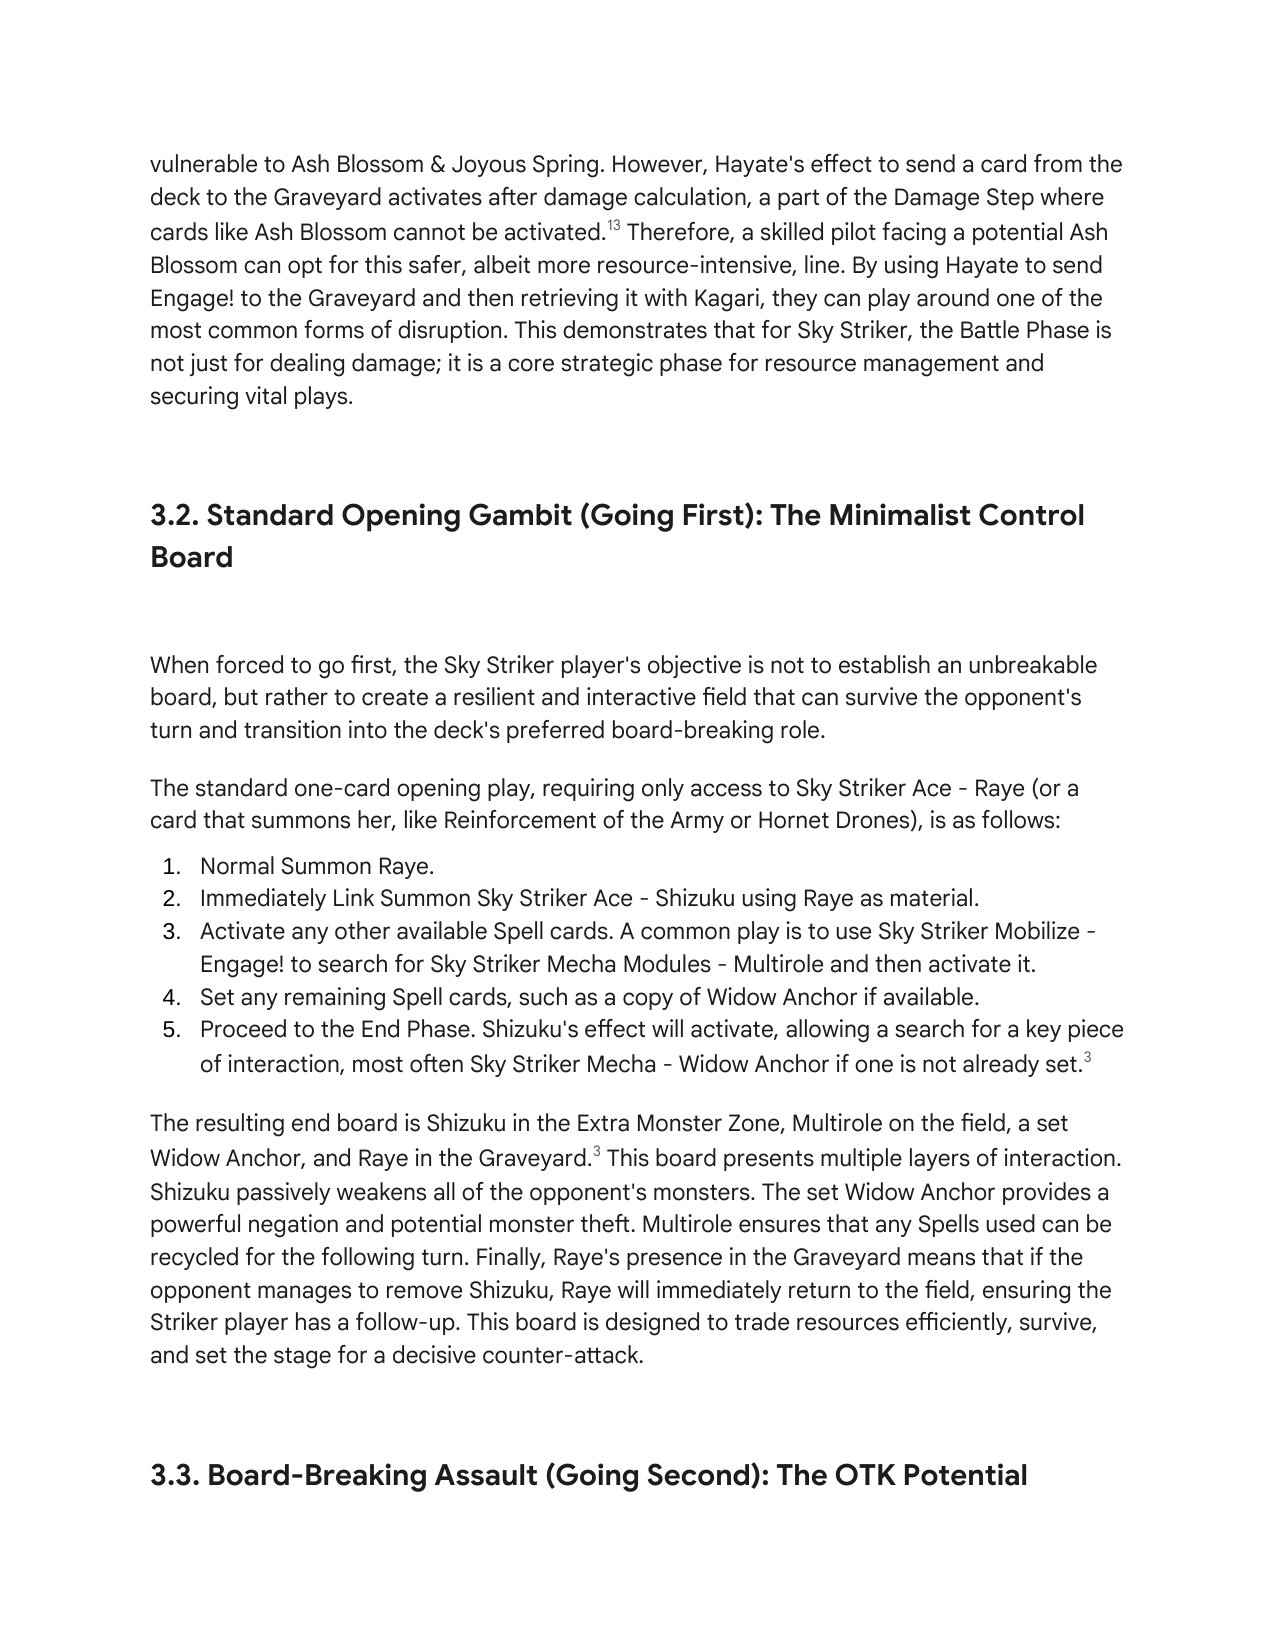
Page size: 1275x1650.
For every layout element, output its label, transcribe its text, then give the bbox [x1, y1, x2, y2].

list Proceed to the End Phase. Shizuku's effect will activate, allowing a search for a key piece of interaction, most often Sky Striker Mecha - Widow Anchor if one is not already set.3 [162, 1016, 1125, 1080]
text The standard one-card opening play, requiring only access to Sky Striker Ace - Raye (or a card that summons her, like Reinforcement of the Army or Hornet Drones), is as follows: [150, 774, 1125, 836]
subtitle 3.3. Board-Breaking Assault (Going Second): The OTK Potential [150, 1457, 1125, 1493]
text The resulting end board is Shizuku in the Extra Monster Zone, Multirole on the field, a set Widow Anchor, and Raye in the Graveyard.3 This board presents multiple layers of interaction. Shizuku passively weakens all of the opponent's monsters. The set Widow Anchor provides a powerful negation and potential monster theft. Multirole ensures that any Spells used can be recycled for the following turn. Finally, Raye's presence in the Graveyard means that if the opponent manages to remove Shizuku, Raye will immediately return to the field, ensuring the Striker player has a follow-up. This board is designed to trade resources efficiently, survive, and set the stage for a decisive counter-attack. [150, 1109, 1125, 1370]
text When forced to go first, the Sky Striker player's objective is not to establish an unbreakable board, but rather to create a resilient and interactive field that can survive the opponent's turn and transition into the deck's preferred board-breaking role. [150, 651, 1125, 745]
list Set any remaining Spell cards, such as a copy of Widow Anchor if available. [162, 983, 1125, 1012]
subtitle 3.2. Standard Opening Gambit (Going First): The Minimalist Control Board [150, 497, 1125, 576]
list Immediately Link Summon Sky Striker Ace - Shizuku using Raye as material. [162, 885, 1125, 913]
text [150, 150, 1125, 411]
list Normal Summon Raye. [162, 852, 1125, 881]
list Activate any other available Spell cards. A common play is to use Sky Striker Mobilize - Engage! to search for Sky Striker Mecha Modules - Multirole and then activate it. [162, 917, 1125, 979]
